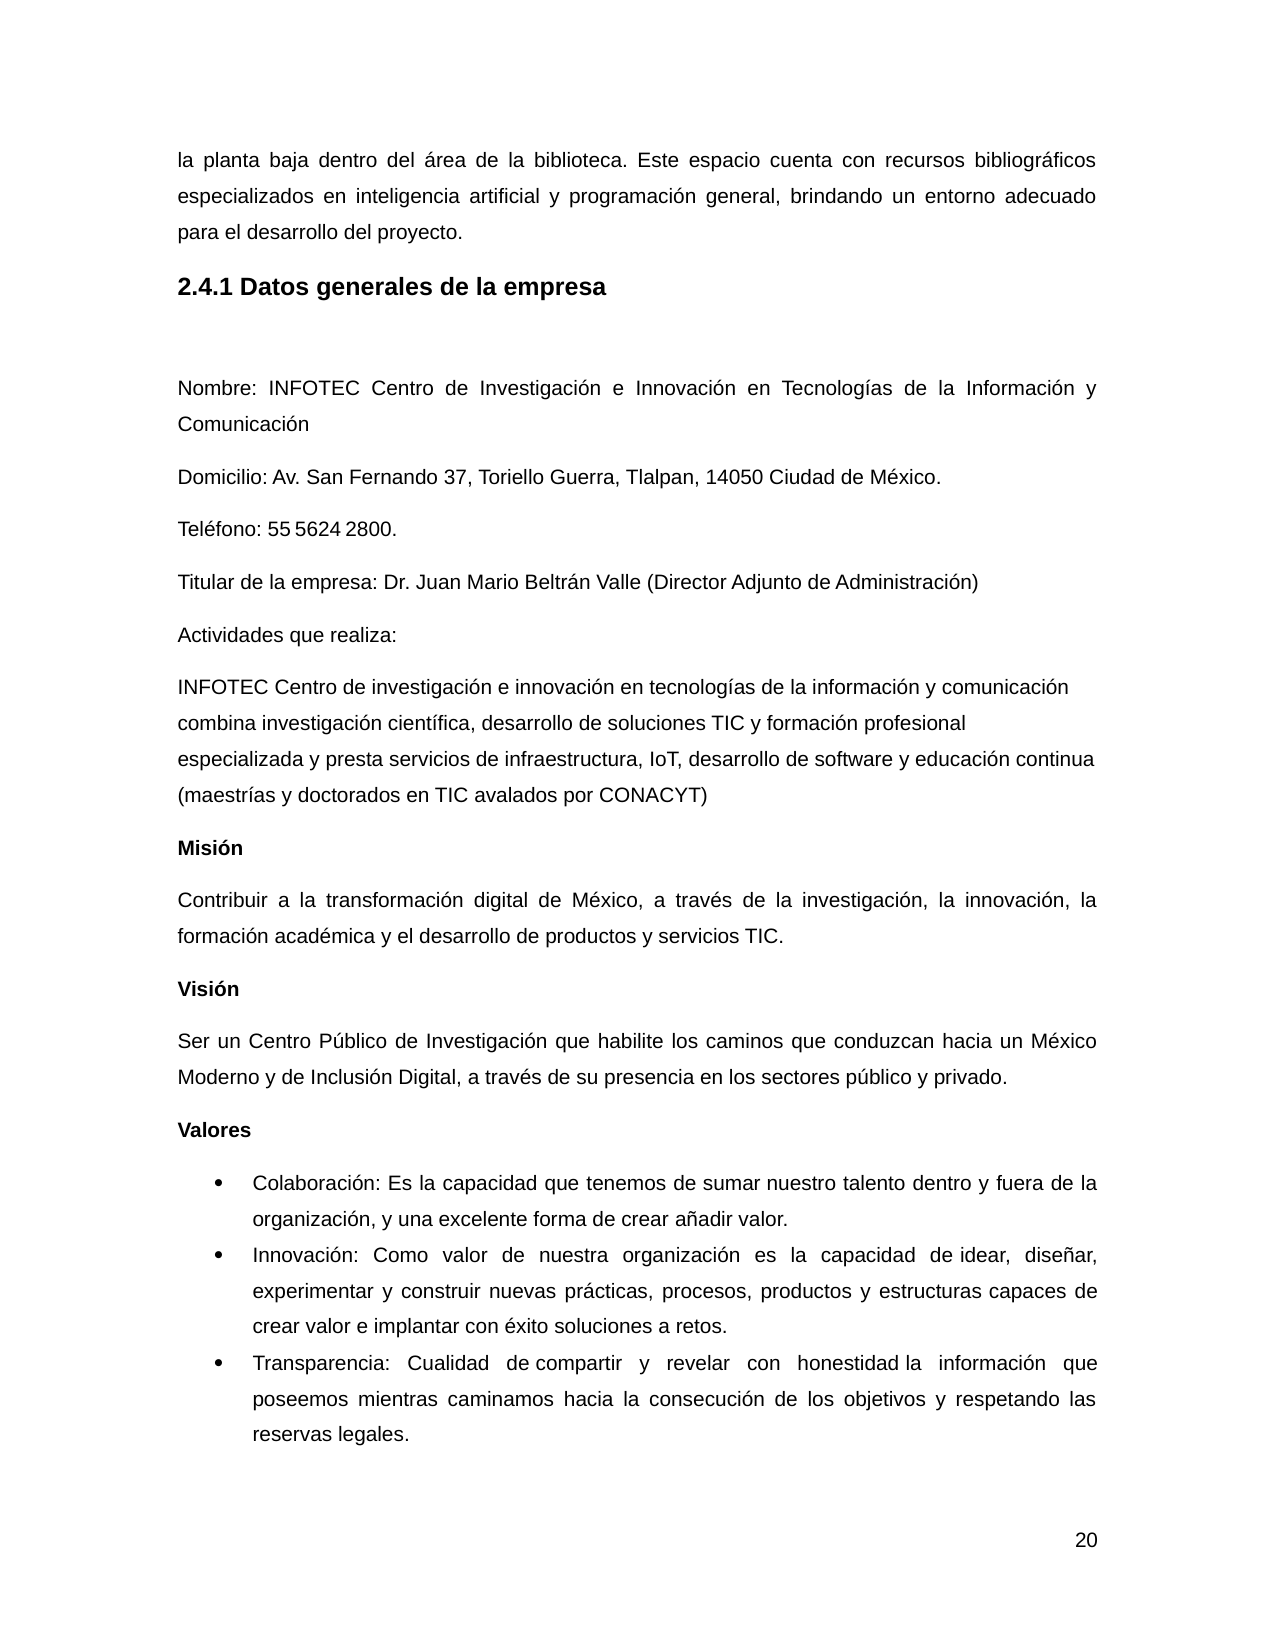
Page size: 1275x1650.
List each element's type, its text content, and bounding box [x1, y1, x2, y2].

text Visión [177, 977, 1098, 1001]
text Titular de la empresa: Dr. Juan Mario Beltrán Valle (Director Adjunto de Administración) [177, 570, 1098, 594]
text Contribuir a la transformación digital de México, a través de la investigación, la innovación, la formación académica y el desarrollo de productos y servicios TIC. [177, 888, 1098, 948]
text Teléfono: 55 5624 2800. [177, 517, 1098, 541]
list Colaboración: Es la capacidad que tenemos de sumar nuestro talento dentro y fuera de la organización, y una excelente forma de crear añadir valor. [215, 1170, 1098, 1230]
text Nombre: INFOTEC Centro de Investigación e Innovación en Tecnologías de la Información y Comunicación [177, 376, 1098, 436]
list Transparencia: Cualidad de compartir y revelar con honestidad la información que poseemos mientras caminamos hacia la consecución de los objetivos y respetando las reservas legales. [215, 1350, 1098, 1446]
text INFOTEC Centro de investigación e innovación en tecnologías de la información y comunicación combina investigación científica, desarrollo de soluciones TIC y formación profesional especializada y presta servicios de infraestructura, IoT, desarrollo de software y educación continua (maestrías y doctorados en TIC avalados por CONACYT) [177, 675, 1098, 807]
text 2.4.1 Datos generales de la empresa [177, 272, 1098, 301]
text Domicilio: Av. San Fernando 37, Toriello Guerra, Tlalpan, 14050 Ciudad de México. [177, 465, 1098, 489]
text Valores [177, 1118, 1098, 1142]
list Innovación: Como valor de nuestra organización es la capacidad de idear, diseñar, experimentar y construir nuevas prácticas, procesos, productos y estructuras capaces de crear valor e implantar con éxito soluciones a retos. [215, 1242, 1098, 1338]
text Actividades que realiza: [177, 622, 1098, 646]
text Misión [177, 836, 1098, 859]
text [177, 148, 1098, 243]
text Ser un Centro Público de Investigación que habilite los caminos que conduzcan hacia un México Moderno y de Inclusión Digital, a través de su presencia en los sectores público y privado. [177, 1029, 1098, 1089]
